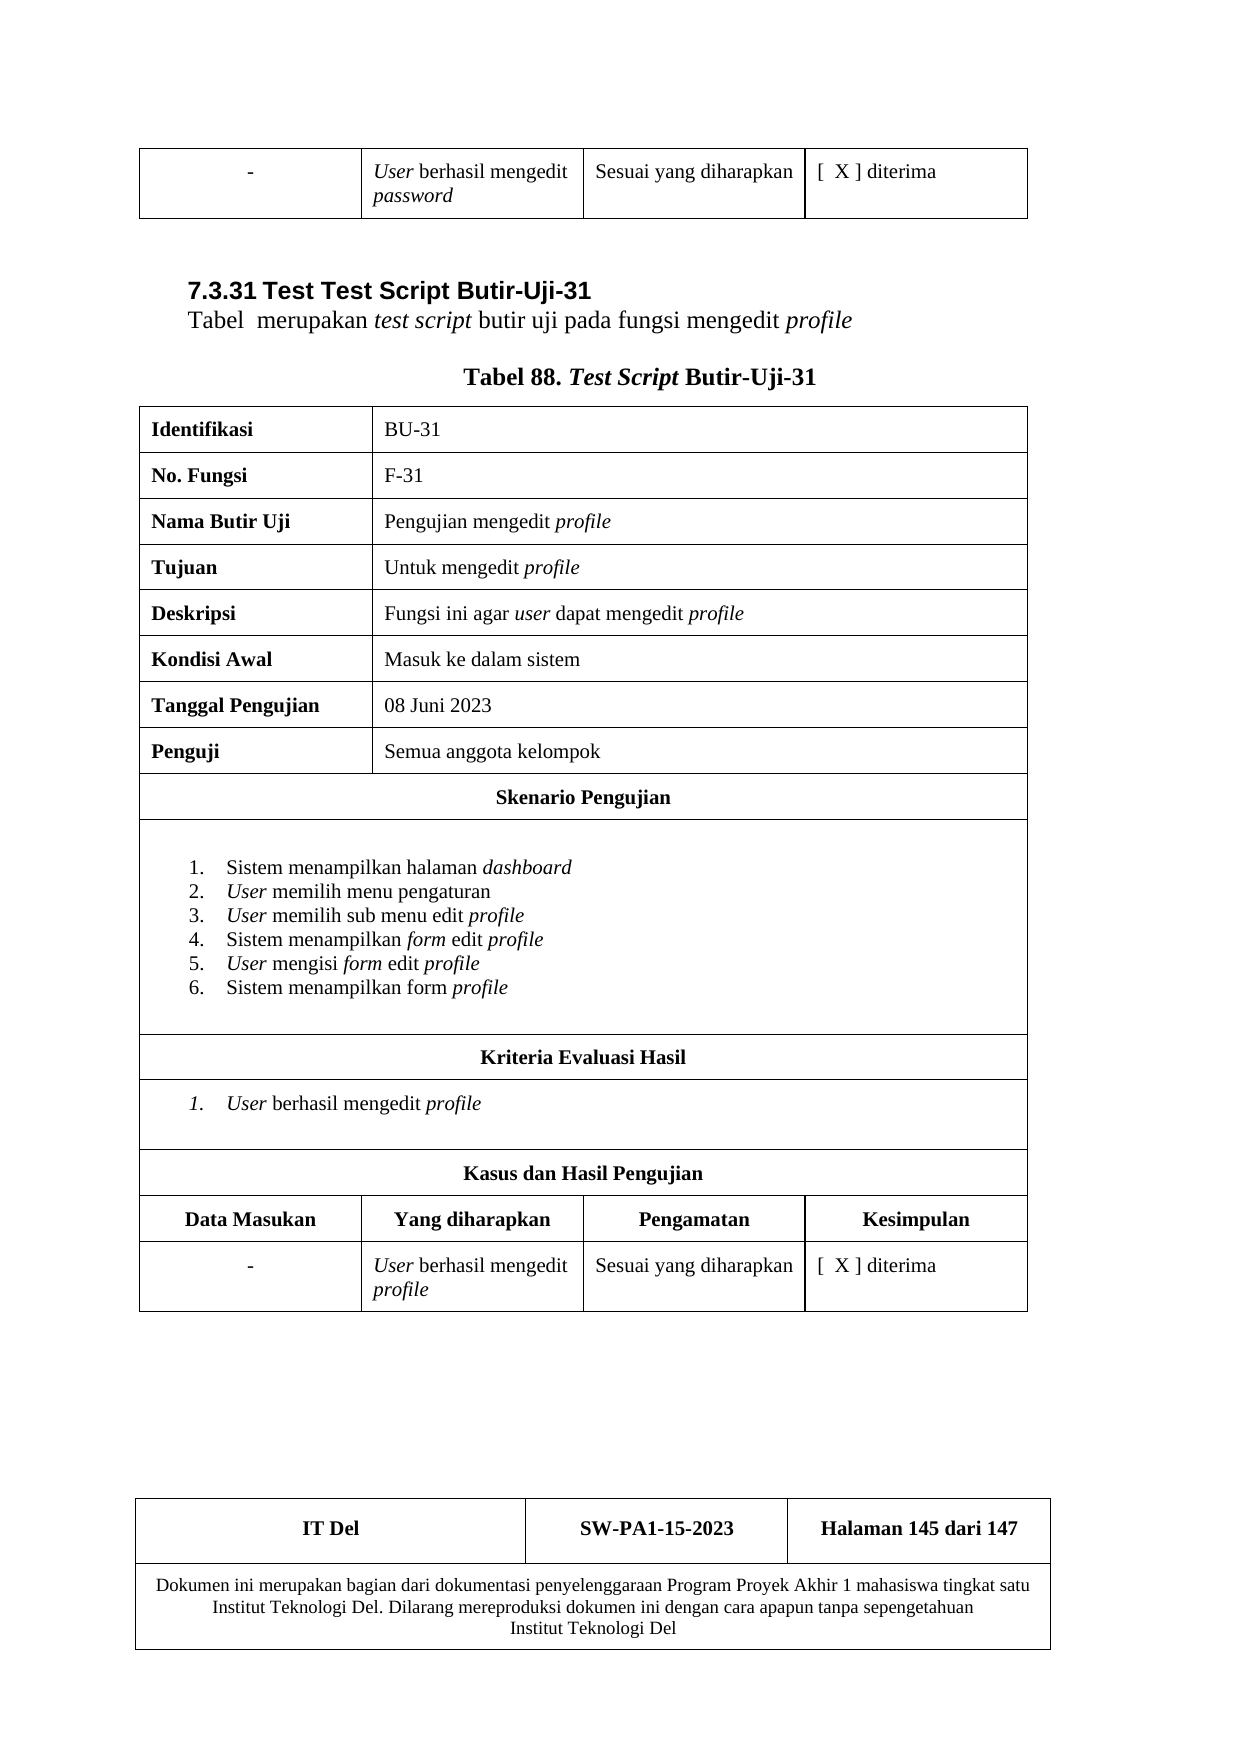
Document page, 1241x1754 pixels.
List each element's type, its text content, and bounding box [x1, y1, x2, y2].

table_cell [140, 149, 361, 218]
list Test Test Script Butir-Uji-31 [187, 276, 1092, 305]
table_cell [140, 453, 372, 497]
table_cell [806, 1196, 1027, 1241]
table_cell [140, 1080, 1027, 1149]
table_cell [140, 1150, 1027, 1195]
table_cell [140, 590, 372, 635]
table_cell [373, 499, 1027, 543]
text Tabel merupakan test script butir uji pada fungsi mengedit profile [187, 305, 1092, 334]
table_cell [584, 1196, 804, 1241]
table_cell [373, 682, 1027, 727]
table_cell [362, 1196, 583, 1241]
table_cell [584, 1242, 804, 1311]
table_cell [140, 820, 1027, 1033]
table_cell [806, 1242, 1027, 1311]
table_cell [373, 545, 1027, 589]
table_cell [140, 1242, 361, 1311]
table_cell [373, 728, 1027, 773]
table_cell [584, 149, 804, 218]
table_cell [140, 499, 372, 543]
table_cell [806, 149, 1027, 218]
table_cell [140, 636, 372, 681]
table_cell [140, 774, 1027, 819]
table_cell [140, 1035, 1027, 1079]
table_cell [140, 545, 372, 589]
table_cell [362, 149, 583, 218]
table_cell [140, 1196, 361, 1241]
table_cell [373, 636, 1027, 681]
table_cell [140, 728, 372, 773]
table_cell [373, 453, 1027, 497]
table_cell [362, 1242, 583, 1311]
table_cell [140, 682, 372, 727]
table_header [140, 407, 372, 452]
text Tabel 88. Test Script Butir-Uji-31 [187, 362, 1092, 391]
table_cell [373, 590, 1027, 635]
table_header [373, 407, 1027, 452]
